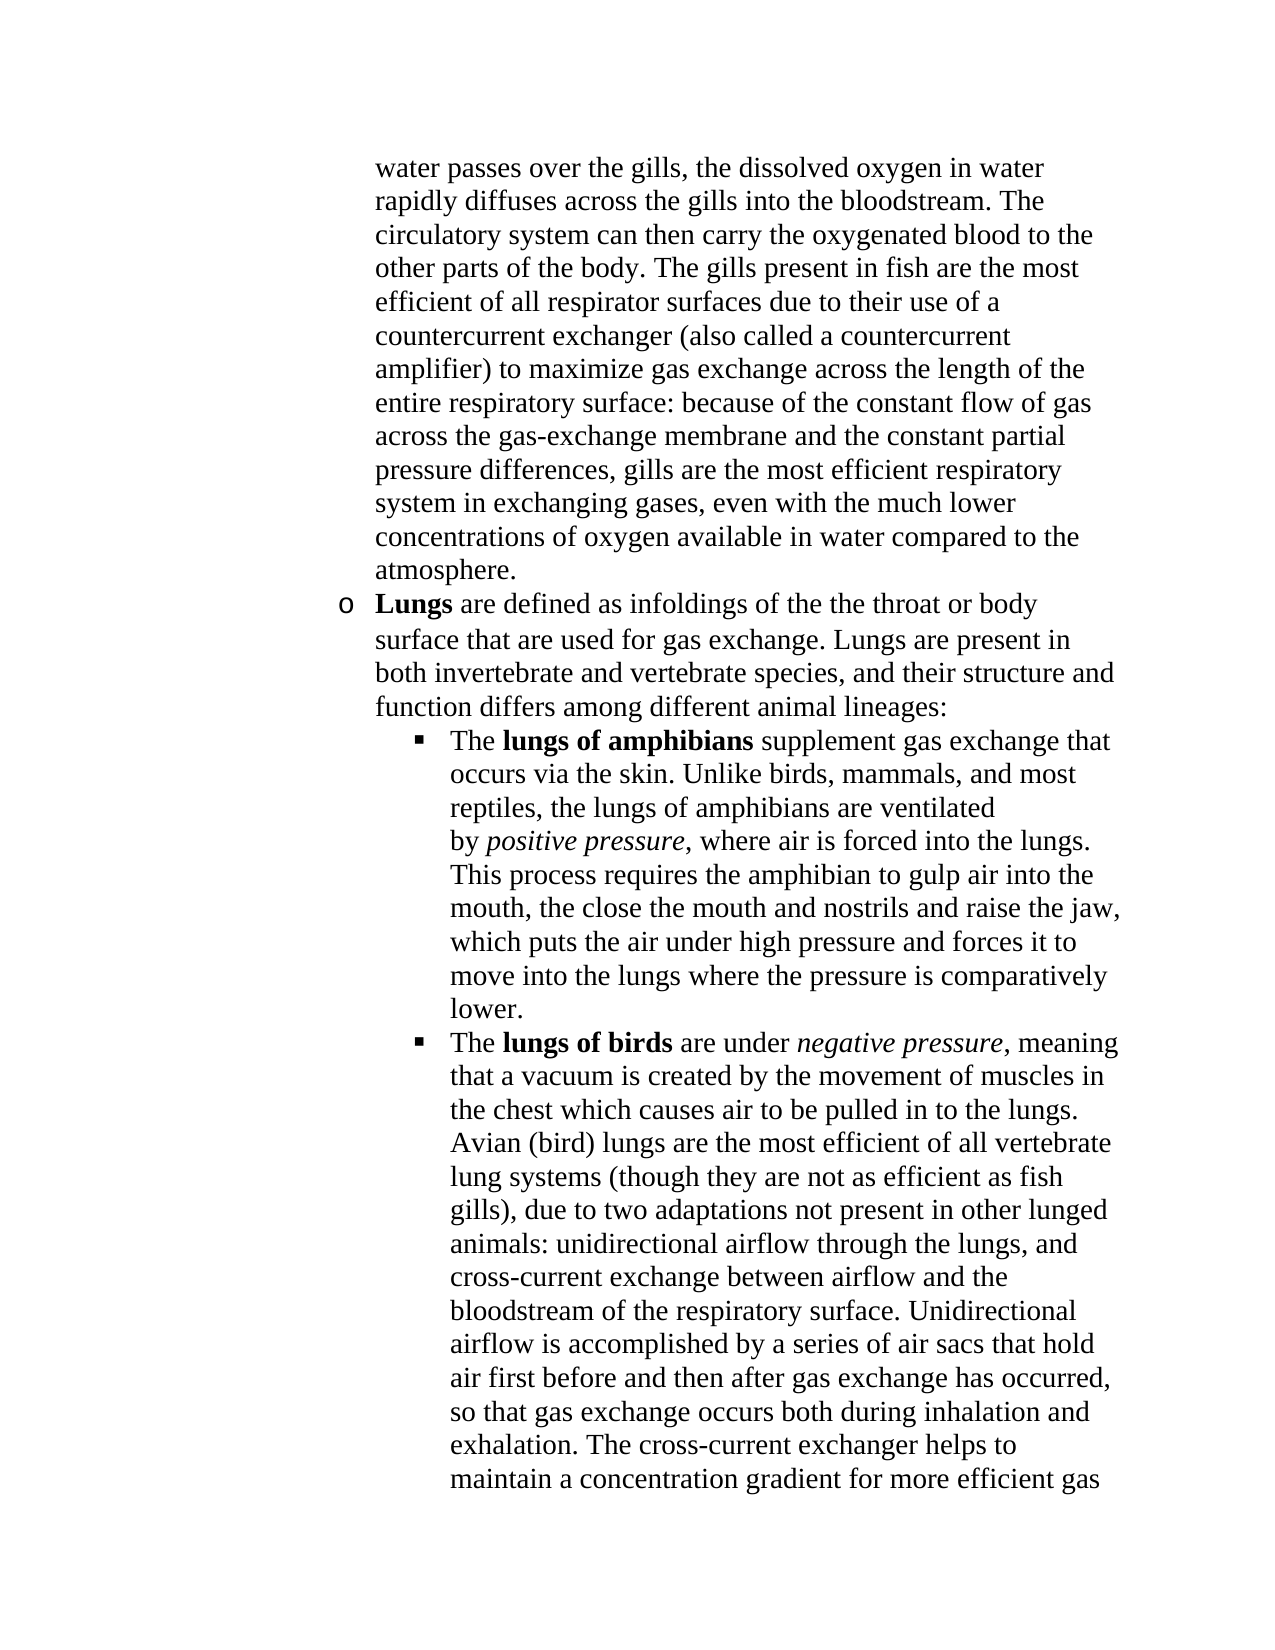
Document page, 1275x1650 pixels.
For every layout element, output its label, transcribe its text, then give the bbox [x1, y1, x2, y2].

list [337, 150, 1125, 586]
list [412, 1025, 1125, 1494]
list Lungs are defined as infoldings of the the throat or body surface that are used for gas exchange. Lungs are present in both invertebrate and vertebrate species, and their structure and function differs among different animal lineages: [337, 586, 1125, 723]
list The lungs of amphibians supplement gas exchange that occurs via the skin. Unlike birds, mammals, and most reptiles, the lungs of amphibians are ventilated by positive pressure, where air is forced into the lungs. This process requires the amphibian to gulp air into the mouth, the close the mouth and nostrils and raise the jaw, which puts the air under high pressure and forces it to move into the lungs where the pressure is comparatively lower. [412, 723, 1125, 1025]
